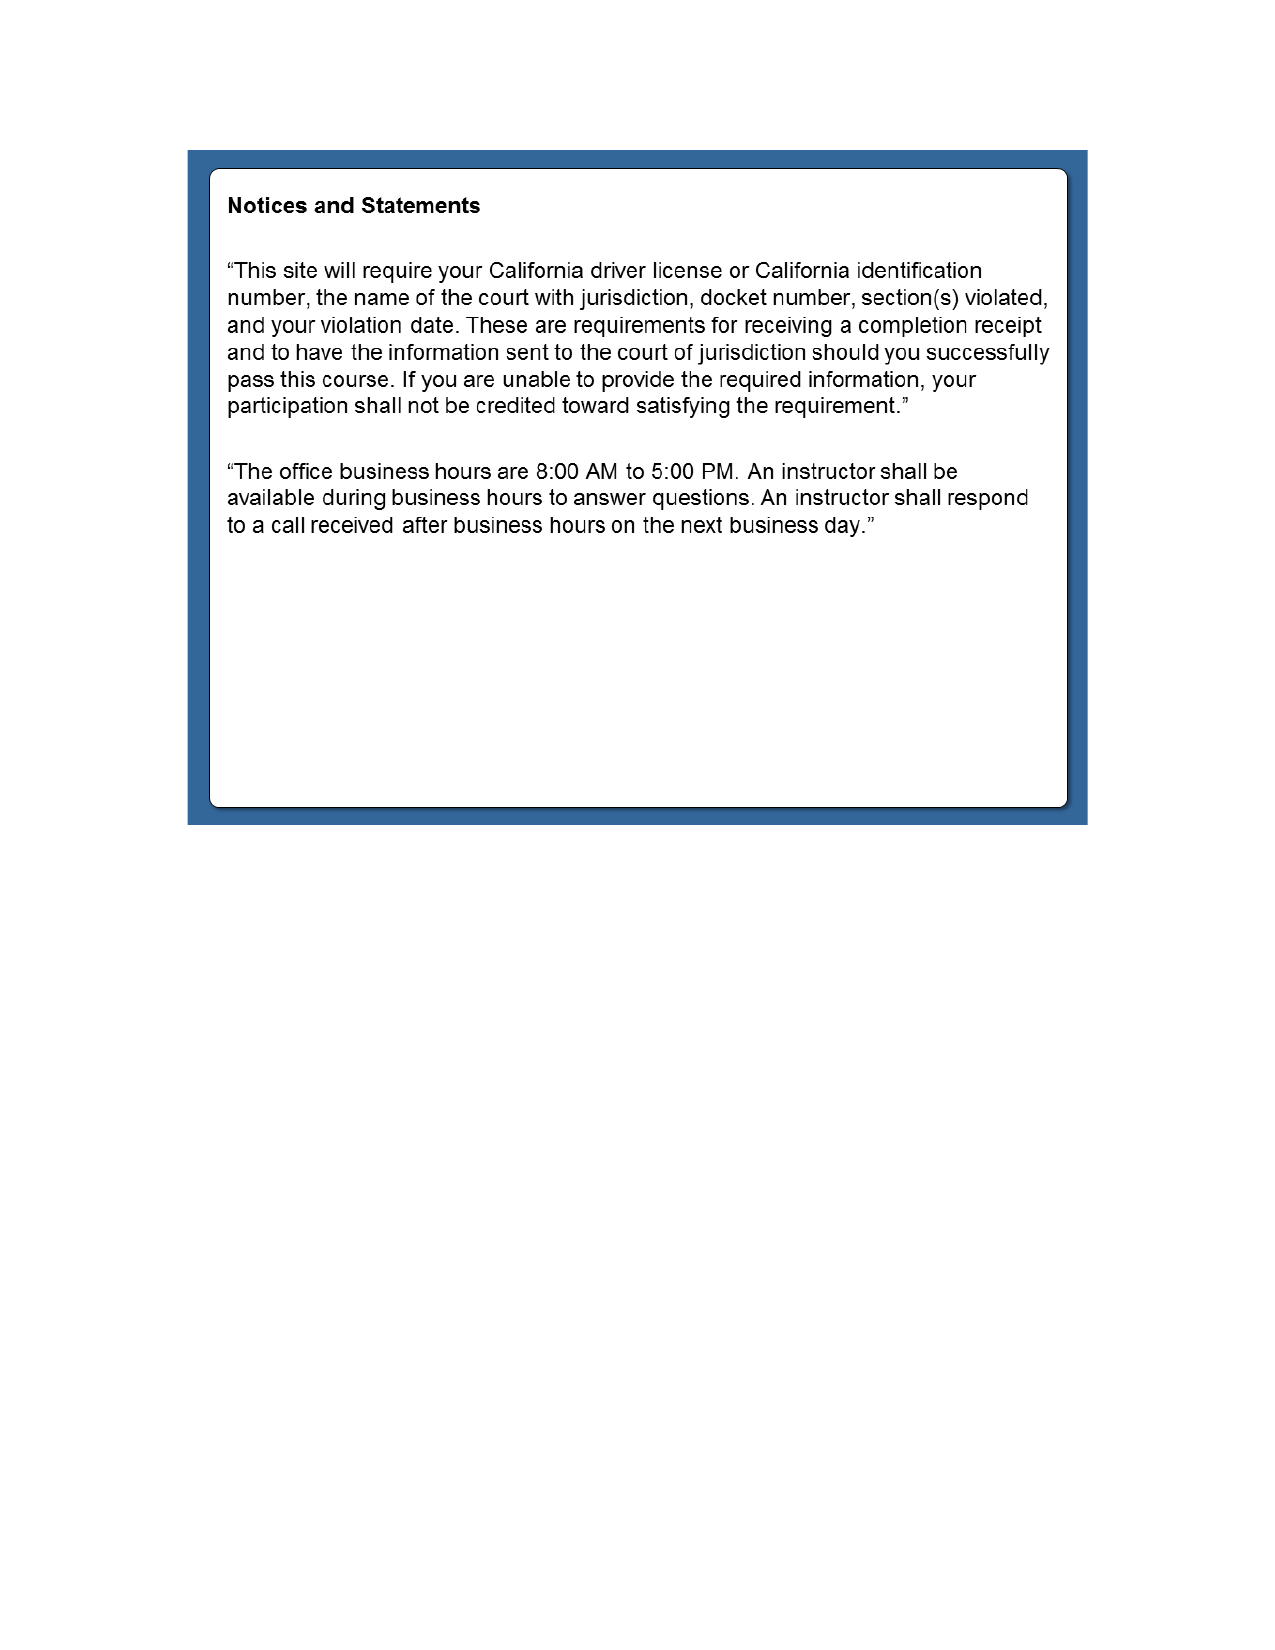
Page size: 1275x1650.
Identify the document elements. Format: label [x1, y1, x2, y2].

picture [187, 150, 1088, 825]
